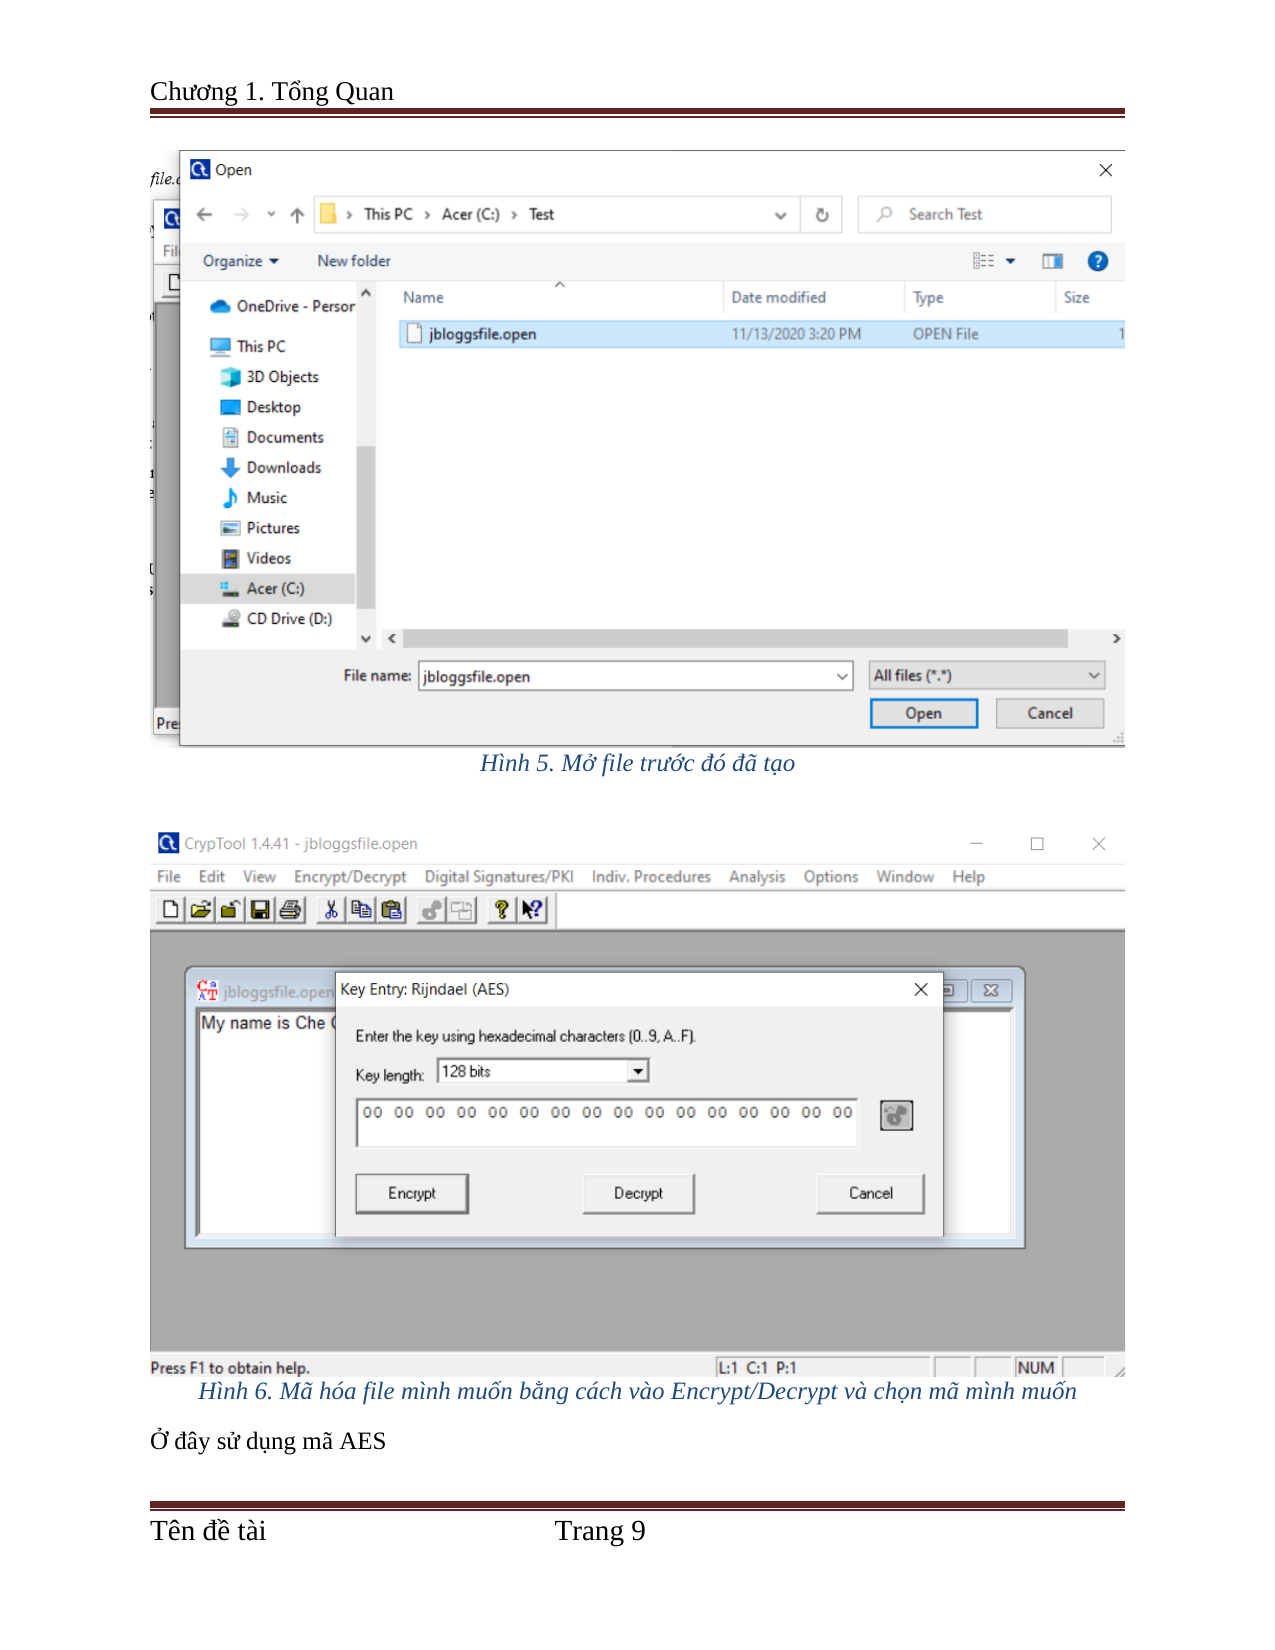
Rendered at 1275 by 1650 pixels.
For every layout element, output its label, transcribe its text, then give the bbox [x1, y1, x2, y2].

picture [150, 826, 1125, 1377]
text Hình 6. Mã hóa file mình muốn bằng cách vào Encrypt/Decrypt và chọn mã mình muốn [150, 1377, 1125, 1405]
text Hình 5. Mở file trước đó đã tạo [150, 748, 1125, 776]
picture [150, 150, 1125, 748]
text Ở đây sử dụng mã AES [150, 1426, 1125, 1455]
